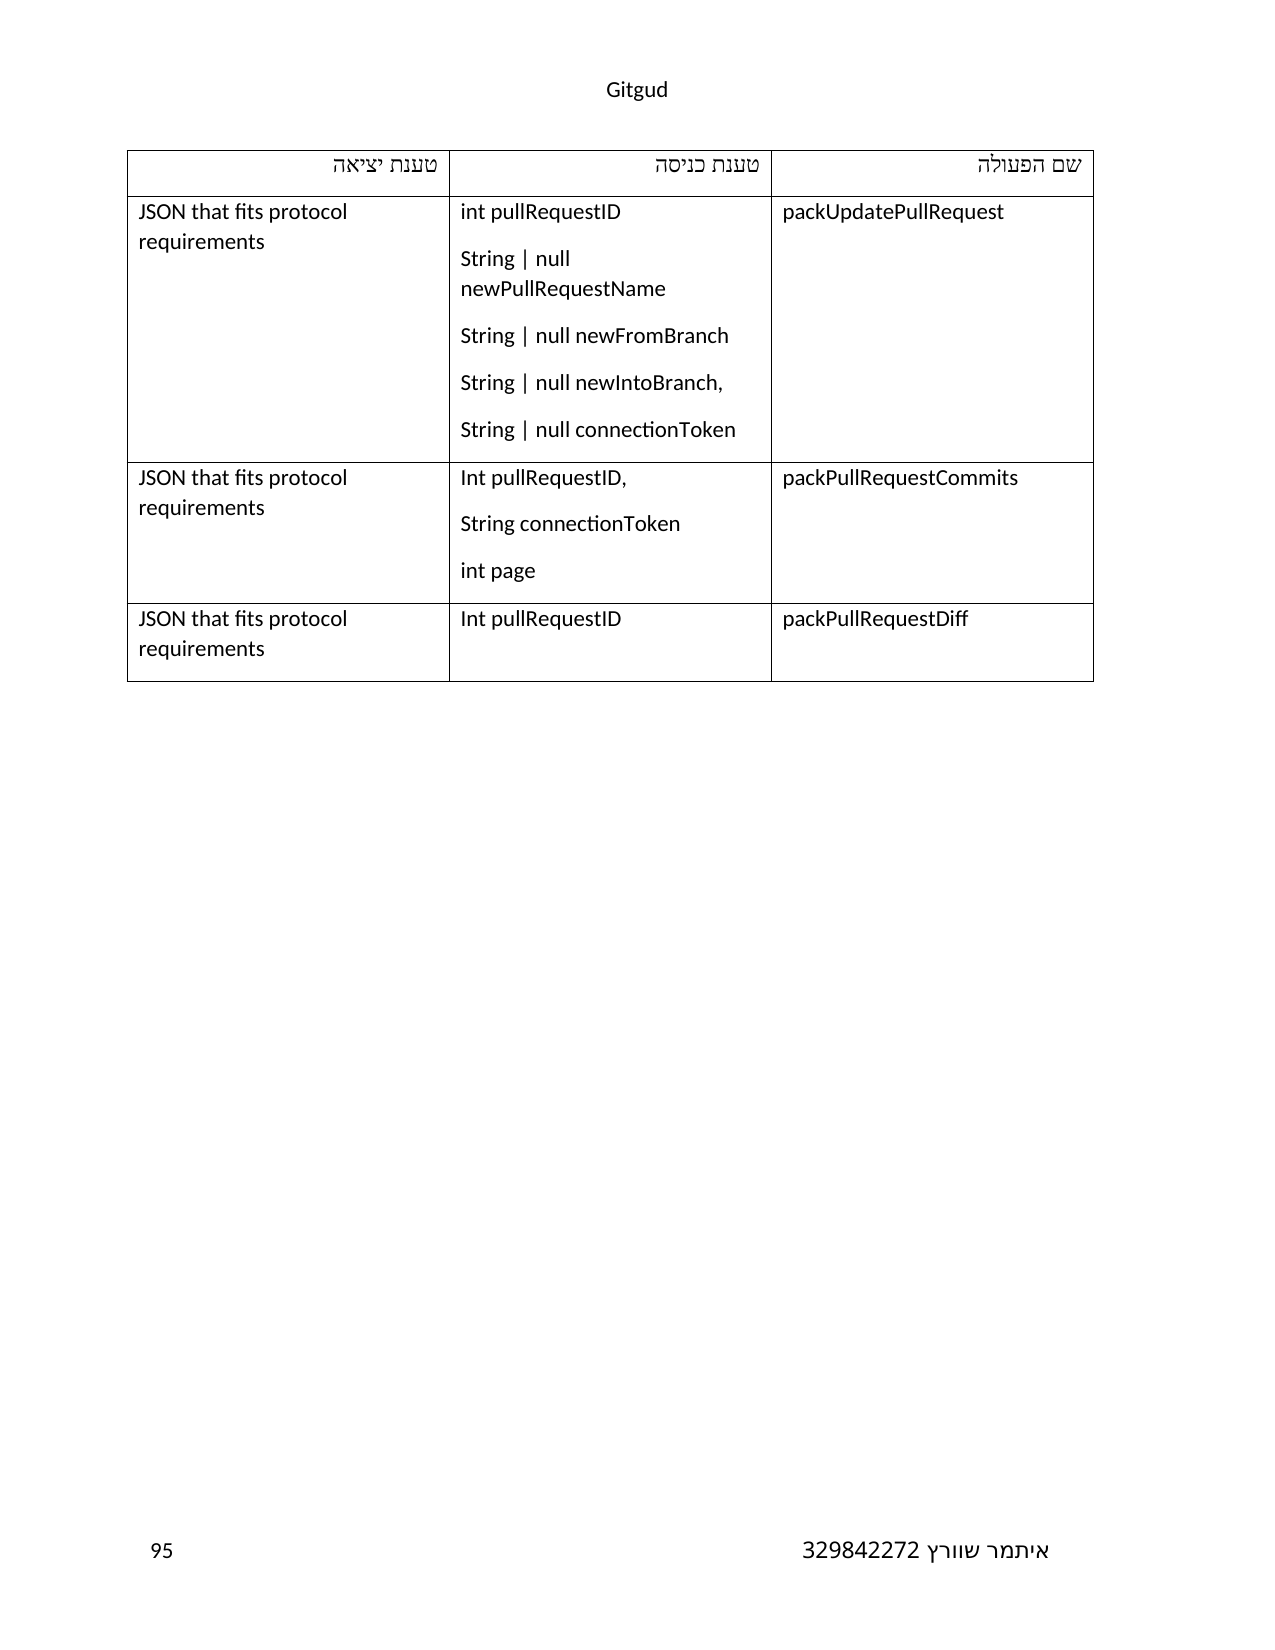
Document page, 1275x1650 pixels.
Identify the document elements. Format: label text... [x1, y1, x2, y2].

table_header טענת יציאה [128, 151, 449, 196]
table_cell int pullRequestID String | null newPullRequestName String | null newFromBranch String | null newIntoBranch, String | null connectionToken [450, 197, 771, 462]
table_cell Int pullRequestID, String connectionToken int page [450, 463, 771, 603]
table_cell JSON that fits protocol requirements [128, 604, 449, 681]
table_header שם הפעולה [772, 151, 1093, 196]
table_header טענת כניסה [450, 151, 771, 196]
table_cell packPullRequestDiff [772, 604, 1093, 681]
table_cell Int pullRequestID [450, 604, 771, 681]
table_cell packPullRequestCommits [772, 463, 1093, 603]
table_cell JSON that fits protocol requirements [128, 463, 449, 603]
table_cell packUpdatePullRequest [772, 197, 1093, 462]
table_cell JSON that fits protocol requirements [128, 197, 449, 462]
